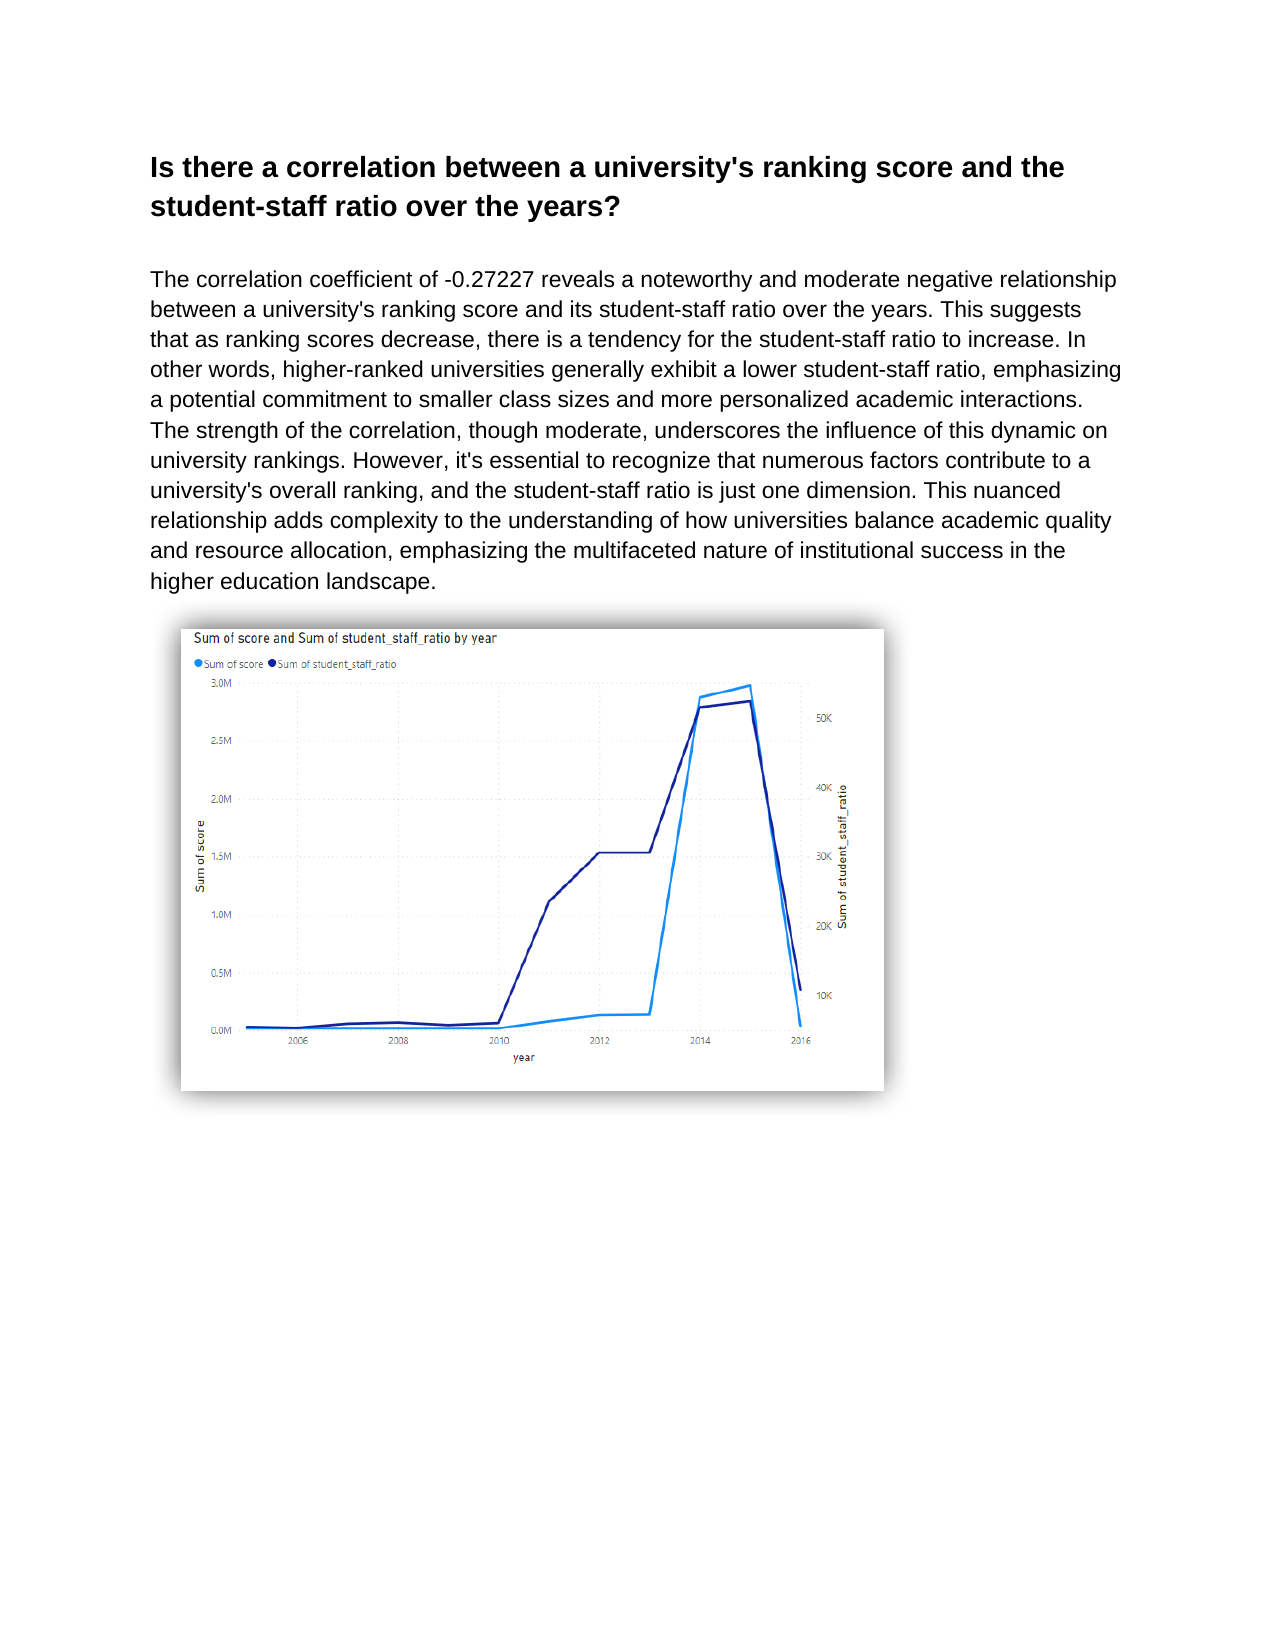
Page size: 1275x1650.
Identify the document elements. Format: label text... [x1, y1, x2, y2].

text Is there a correlation between a university's ranking score and the student-staff ratio over the years? [150, 150, 1125, 222]
picture [181, 629, 884, 1091]
